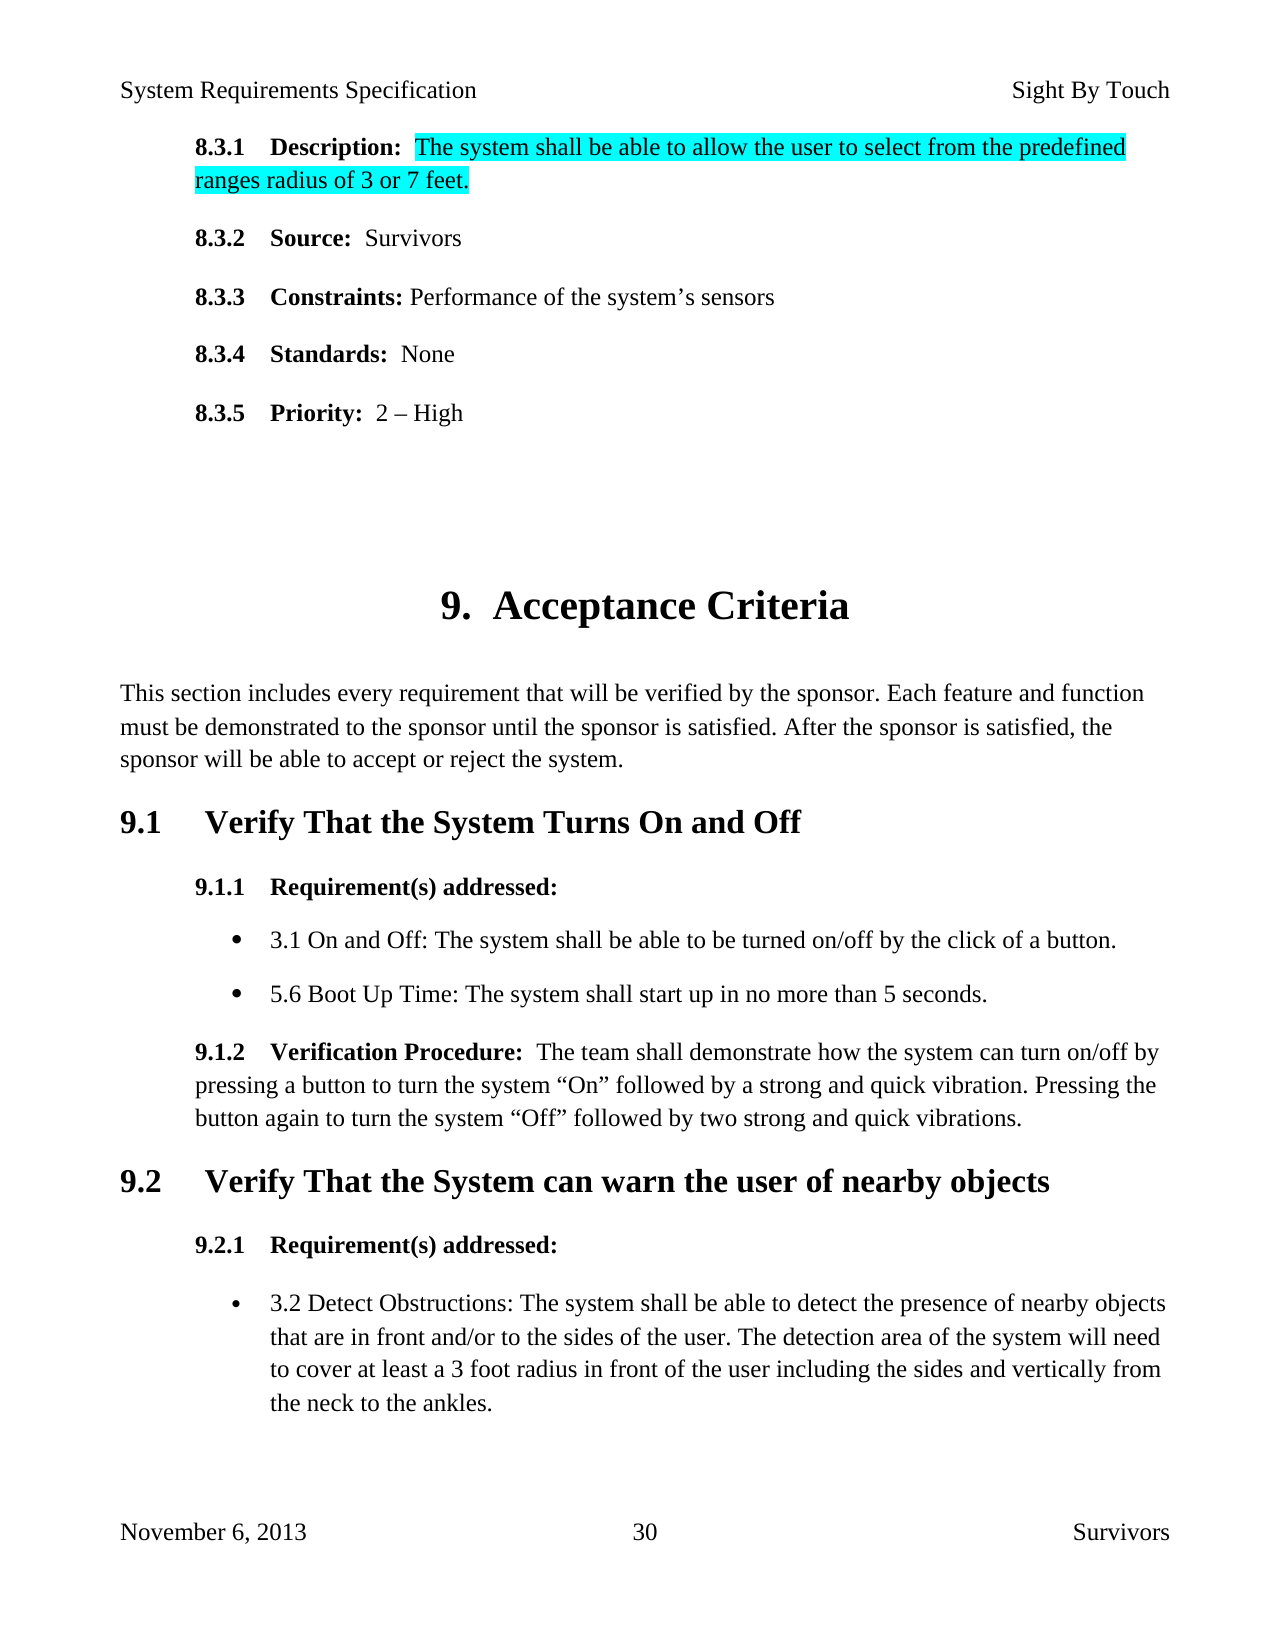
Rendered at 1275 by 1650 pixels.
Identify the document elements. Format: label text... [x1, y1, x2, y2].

list 5.6 Boot Up Time: The system shall start up in no more than 5 seconds. [232, 979, 1170, 1008]
subtitle 9. Acceptance Criteria [120, 581, 1170, 628]
subtitle 9.1 Verify That the System Turns On and Off [120, 803, 1170, 841]
text 9.1.1 Requirement(s) addressed: [120, 872, 1170, 900]
text 8.3.1 Description: The system shall be able to allow the user to select from the predefined ranges radius of 3 or 7 feet. [120, 132, 1170, 194]
text 9.2.1 Requirement(s) addressed: [120, 1231, 1170, 1259]
subtitle 8.3.3 Constraints: Performance of the system’s sensors [120, 282, 1170, 310]
subtitle 9.2 Verify That the System can warn the user of nearby objects [120, 1161, 1170, 1200]
list 3.2 Detect Obstructions: The system shall be able to detect the presence of nearby objects that are in front and/or to the sides of the user. The detection area of the system will need to cover at least a 3 foot radius in front of the user including the sides and vertically from the neck to the ankles. [232, 1288, 1170, 1416]
subtitle 8.3.4 Standards: None [120, 339, 1170, 368]
list 3.1 On and Off: The system shall be able to be turned on/off by the click of a button. [232, 926, 1170, 954]
text This section includes every requirement that will be verified by the sponsor. Each feature and function must be demonstrated to the sponsor until the sponsor is satisfied. After the sponsor is satisfied, the sponsor will be able to accept or reject the system. [120, 678, 1170, 773]
text 9.1.2 Verification Procedure: The team shall demonstrate how the system can turn on/off by pressing a button to turn the system “On” followed by a strong and quick vibration. Pressing the button again to turn the system “Off” followed by two strong and quick vibrations. [120, 1037, 1170, 1132]
subtitle 8.3.5 Priority: 2 – High [120, 398, 1170, 426]
subtitle 8.3.2 Source: Survivors [120, 223, 1170, 252]
